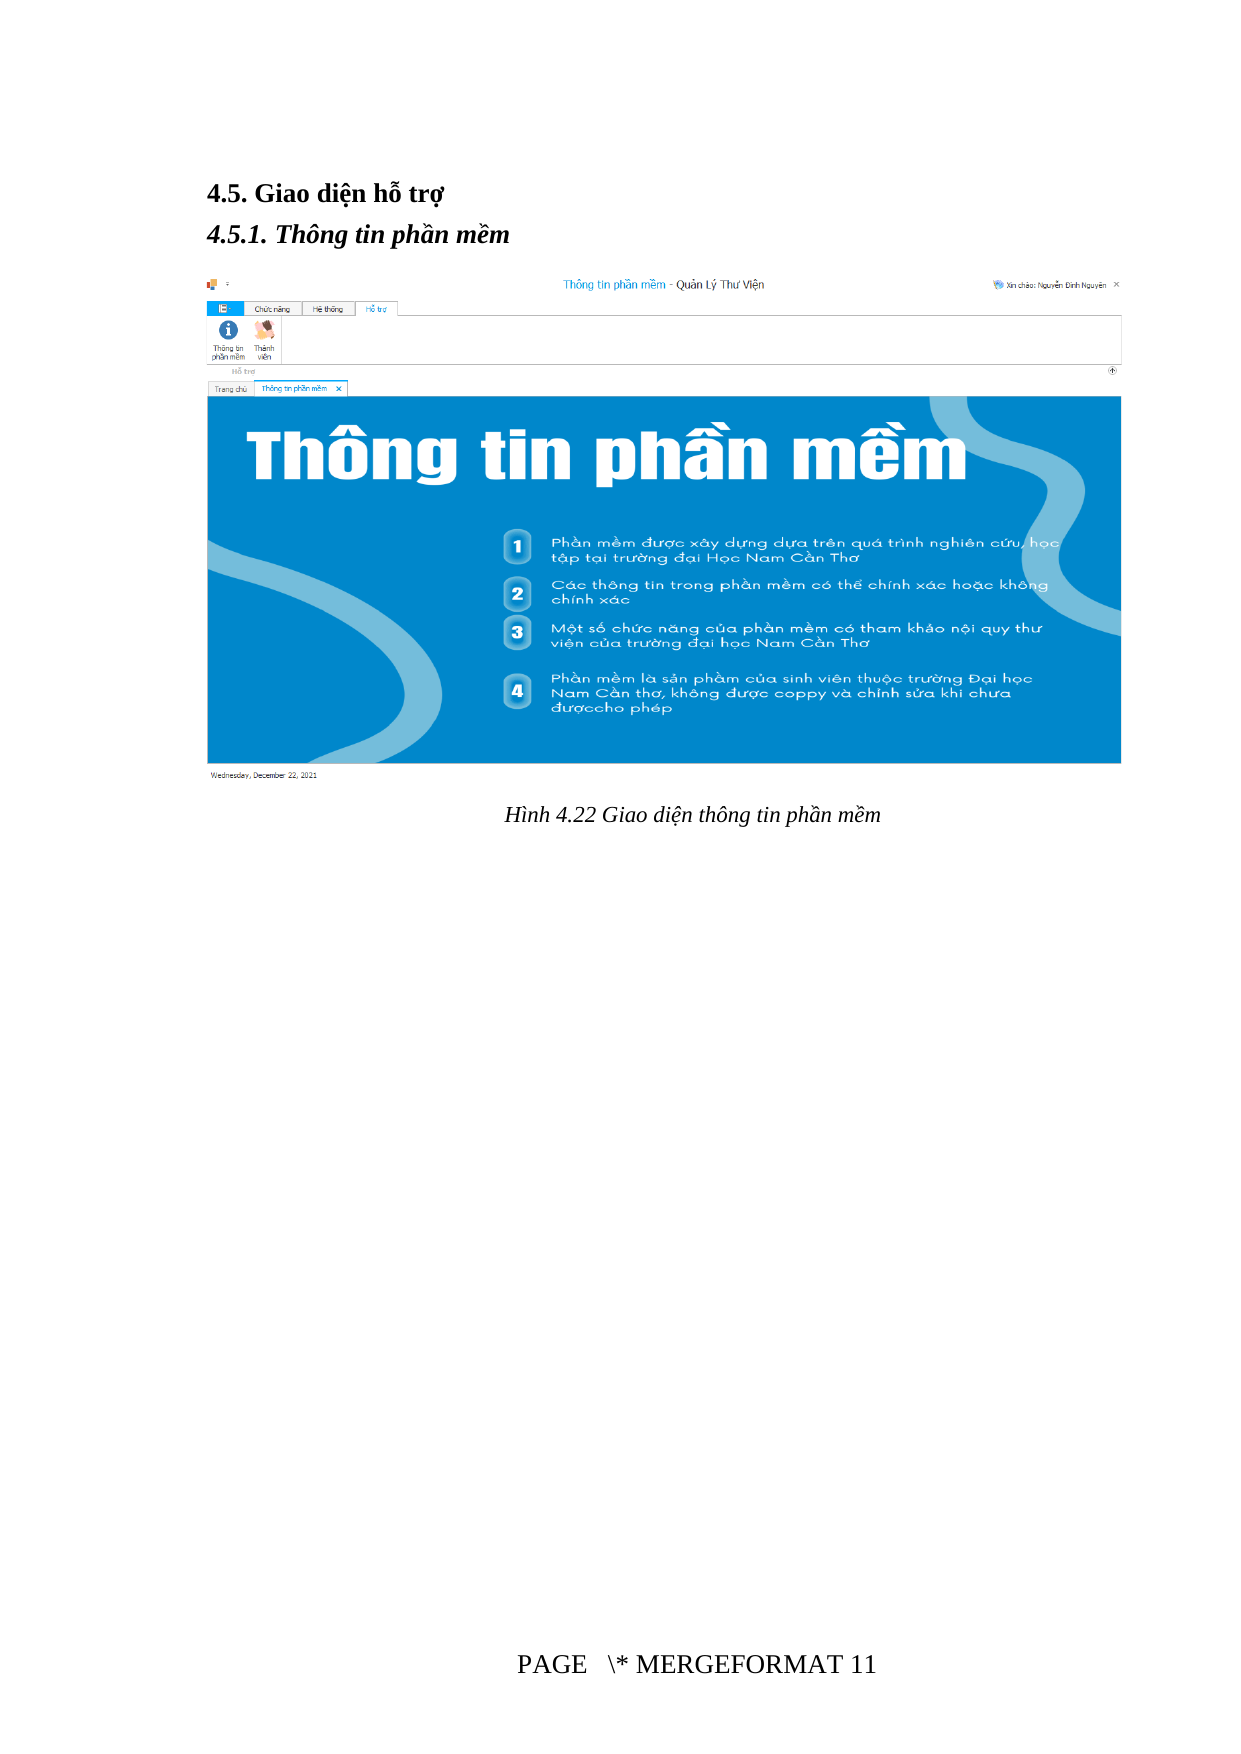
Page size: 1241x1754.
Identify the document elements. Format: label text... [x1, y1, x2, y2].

picture [504, 674, 531, 708]
picture [863, 429, 897, 436]
picture [510, 439, 525, 479]
picture [329, 439, 367, 479]
picture [373, 439, 411, 479]
picture [247, 432, 280, 479]
picture [331, 425, 364, 435]
picture [482, 432, 505, 479]
picture [687, 429, 721, 436]
subtitle 4.5. Giao diện hỗ trợ [207, 177, 1122, 208]
picture [794, 439, 854, 479]
subtitle 4.5.1. Thông tin phần mềm [207, 219, 1122, 250]
picture [504, 530, 531, 564]
picture [504, 615, 531, 650]
picture [510, 430, 525, 436]
picture [641, 432, 679, 479]
picture [713, 423, 728, 429]
picture [861, 439, 898, 479]
picture [219, 305, 226, 312]
text Hình 4.22 Giao diện thông tin phần mềm [207, 802, 1122, 828]
picture [206, 268, 1122, 783]
picture [597, 439, 635, 487]
picture [285, 432, 323, 479]
picture [532, 439, 569, 479]
picture [418, 439, 456, 485]
picture [729, 439, 766, 479]
picture [966, 540, 973, 546]
picture [504, 577, 531, 611]
picture [889, 423, 904, 429]
picture [685, 439, 722, 479]
